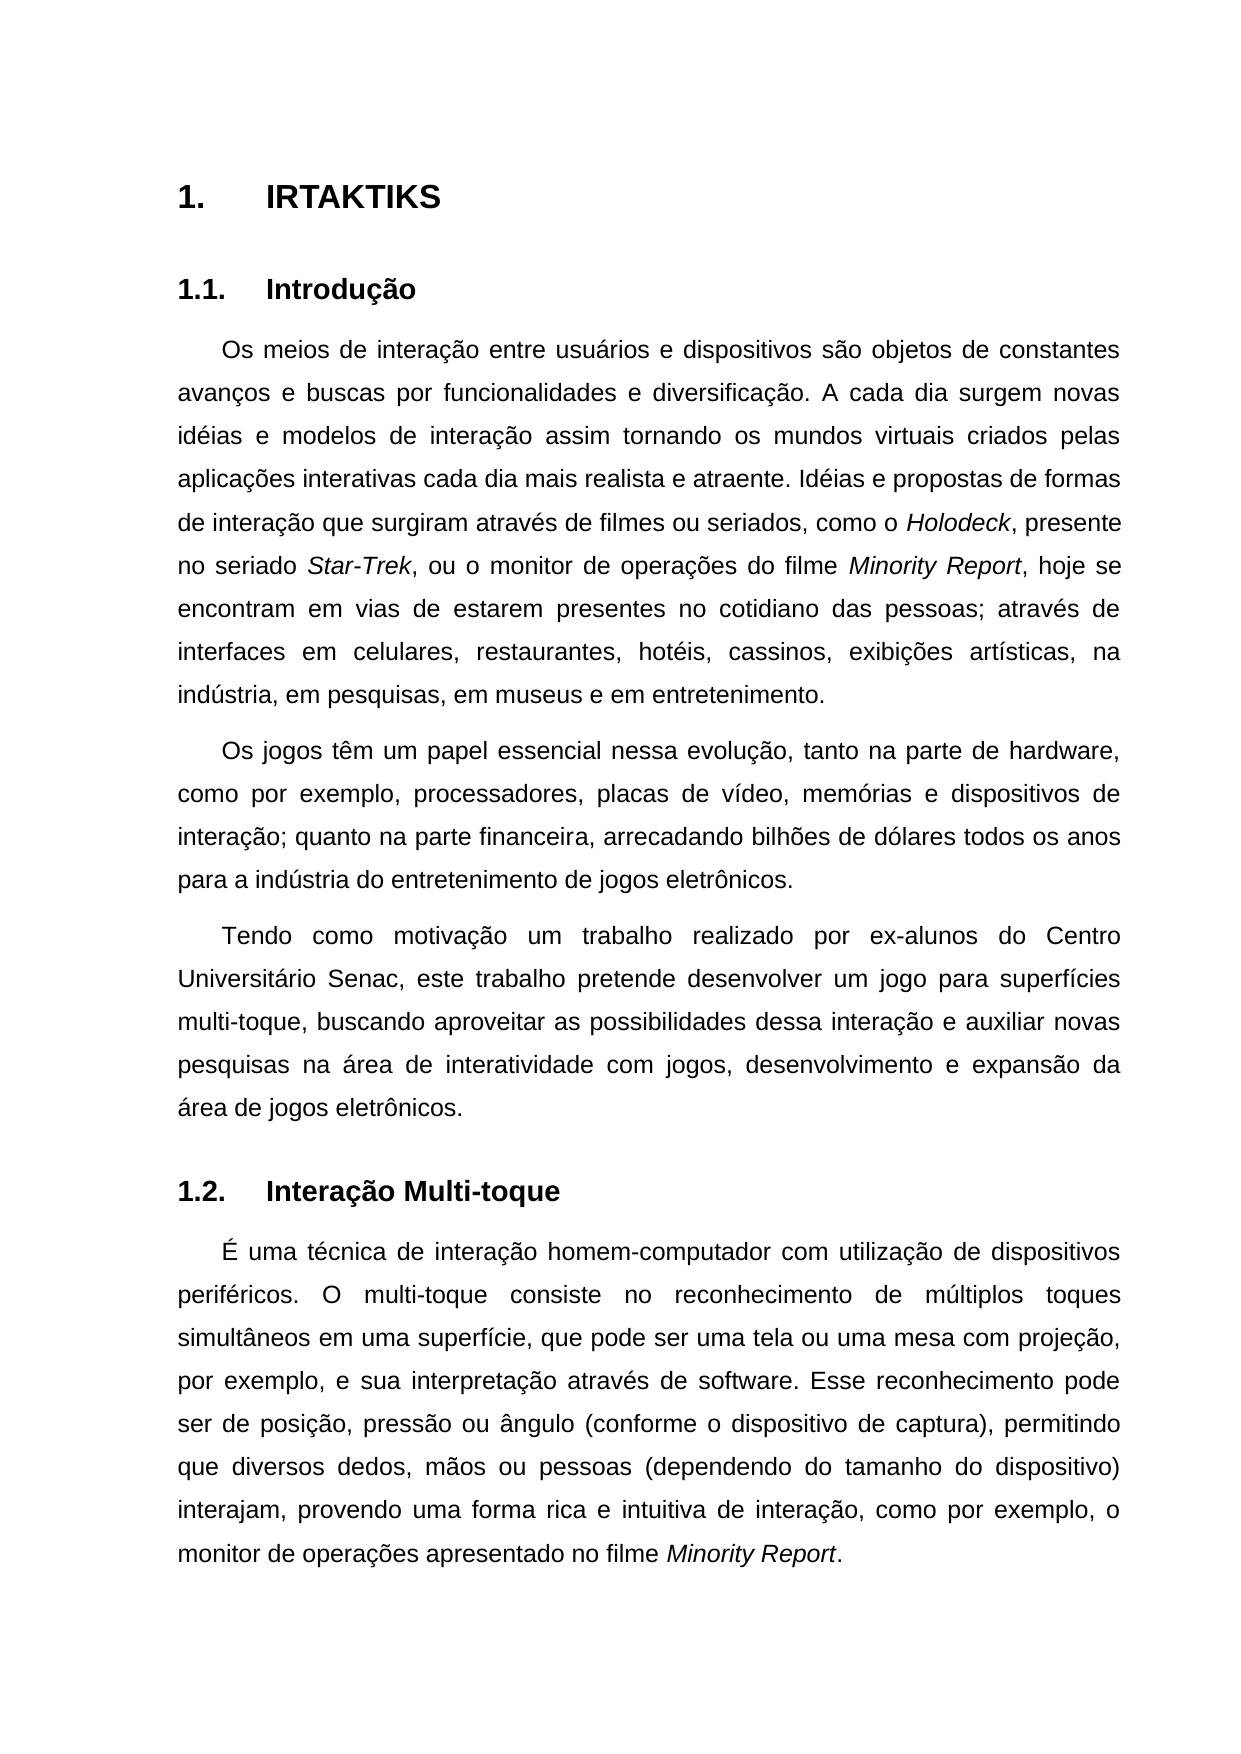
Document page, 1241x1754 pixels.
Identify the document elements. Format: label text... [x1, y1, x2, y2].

text Os jogos têm um papel essencial nessa evolução, tanto na parte de hardware, como por exemplo, processadores, placas de vídeo, memórias e dispositivos de interação; quanto na parte financeira, arrecadando bilhões de dólares todos os anos para a indústria do entretenimento de jogos eletrônicos. [177, 736, 1122, 894]
subtitle Interação Multi-toque [177, 1174, 1122, 1207]
text Os meios de interação entre usuários e dispositivos são objetos de constantes avanços e buscas por funcionalidades e diversificação. A cada dia surgem novas idéias e modelos de interação assim tornando os mundos virtuais criados pelas aplicações interativas cada dia mais realista e atraente. Idéias e propostas de formas de interação que surgiram através de filmes ou seriados, como o Holodeck, presente no seriado Star-Trek, ou o monitor de operações do filme Minority Report, hoje se encontram em vias de estarem presentes no cotidiano das pessoas; através de interfaces em celulares, restaurantes, hotéis, cassinos, exibições artísticas, na indústria, em pesquisas, em museus e em entretenimento. [177, 335, 1122, 709]
text Tendo como motivação um trabalho realizado por ex-alunos do Centro Universitário Senac, este trabalho pretende desenvolver um jogo para superfícies multi-toque, buscando aproveitar as possibilidades dessa interação e auxiliar novas pesquisas na área de interatividade com jogos, desenvolvimento e expansão da área de jogos eletrônicos. [177, 921, 1122, 1122]
subtitle IRTAKTIKS [177, 177, 1122, 216]
text É uma técnica de interação homem-computador com utilização de dispositivos periféricos. O multi-toque consiste no reconhecimento de múltiplos toques simultâneos em uma superfície, que pode ser uma tela ou uma mesa com projeção, por exemplo, e sua interpretação através de software. Esse reconhecimento pode ser de posição, pressão ou ângulo (conforme o dispositivo de captura), permitindo que diversos dedos, mãos ou pessoas (dependendo do tamanho do dispositivo) interajam, provendo uma forma rica e intuitiva de interação, como por exemplo, o monitor de operações apresentado no filme Minority Report. [177, 1237, 1122, 1567]
subtitle Introdução [177, 272, 1122, 306]
